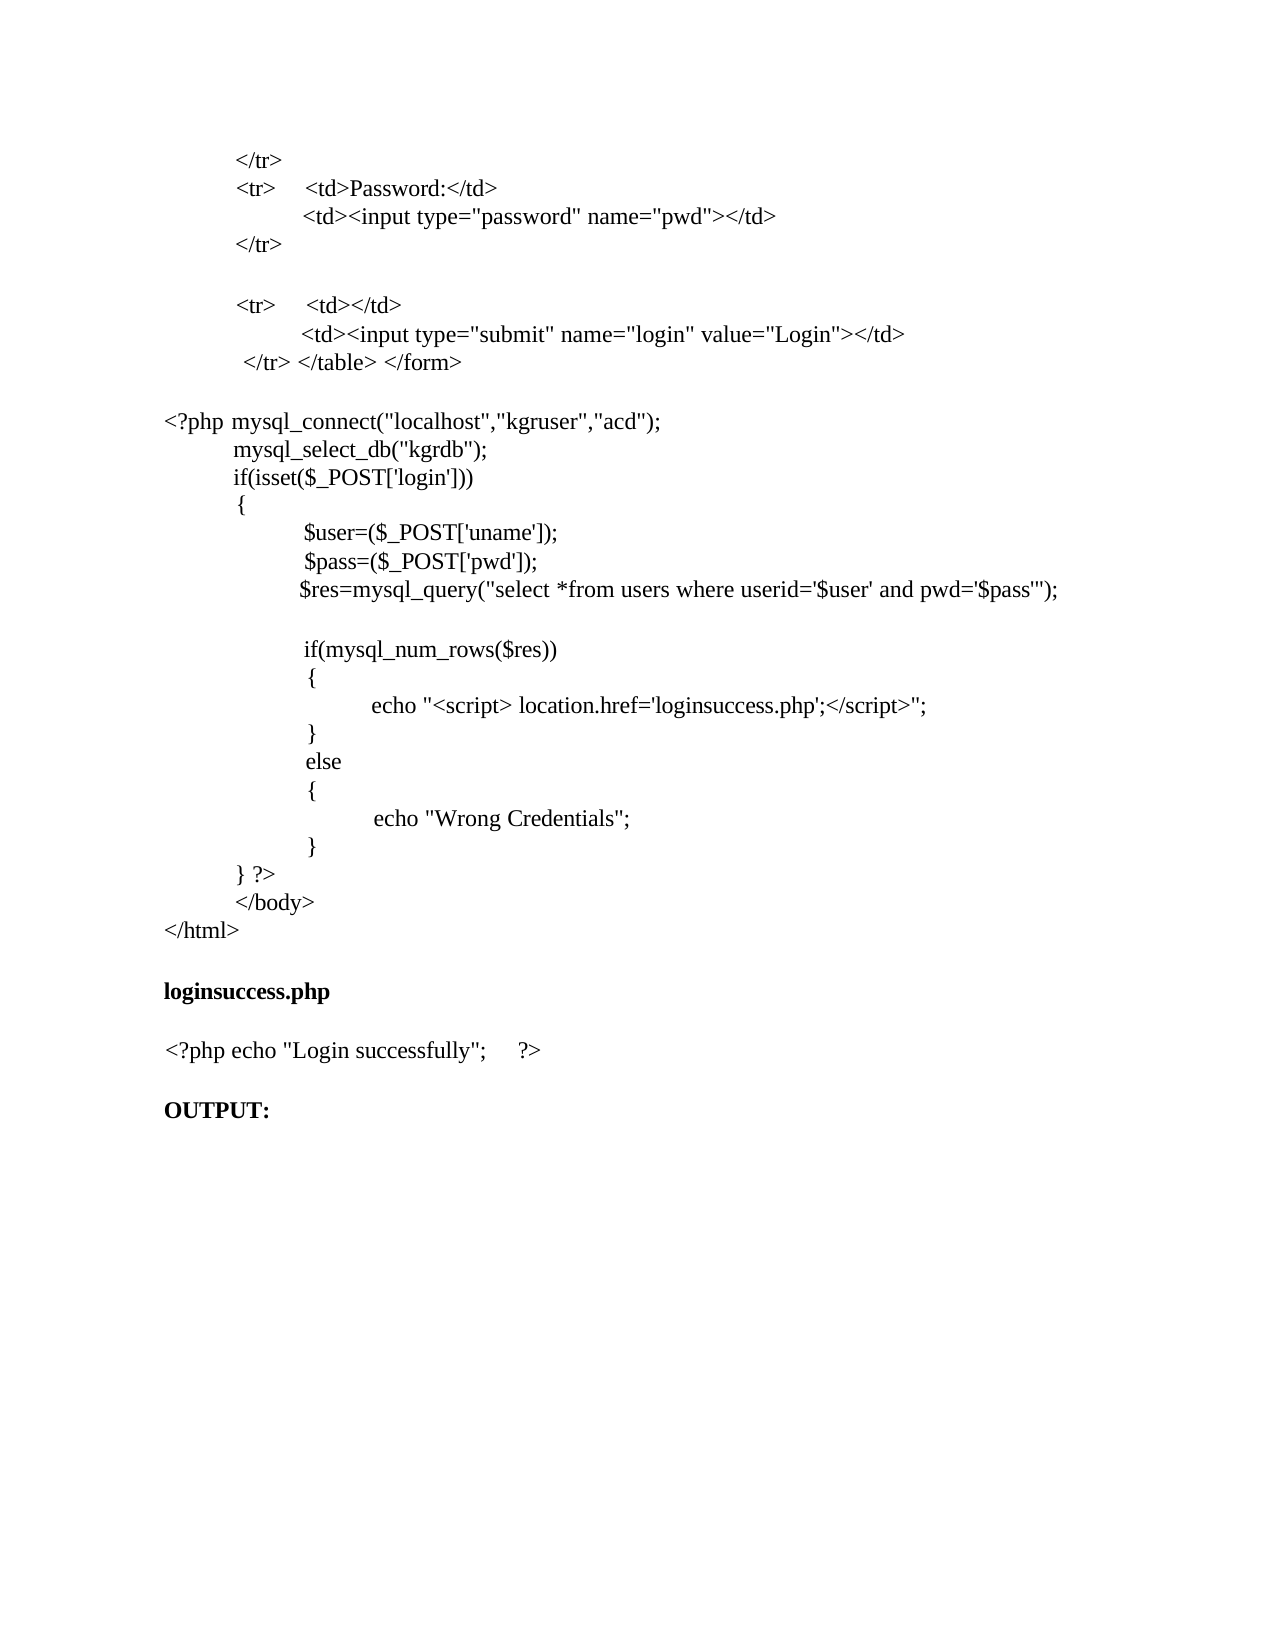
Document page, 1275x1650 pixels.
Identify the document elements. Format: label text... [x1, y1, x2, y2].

text } [306, 832, 343, 860]
text </html> [163, 916, 1185, 944]
text else [305, 747, 343, 775]
text } [306, 719, 343, 747]
text $user=($_POST['uname']); [303, 518, 1185, 546]
text $res=mysql_query("select *from users where userid='$user' and pwd='$pass'"); [299, 575, 1185, 603]
text { [306, 663, 1185, 691]
text <tr> <td></td> [236, 291, 1185, 319]
text $pass=($_POST['pwd']); [304, 547, 1185, 574]
text if(mysql_num_rows($res)) [303, 635, 1185, 663]
subtitle OUTPUT: [163, 1097, 1185, 1124]
text </tr> </table> </form> [243, 348, 1185, 375]
text } ?> [152, 860, 276, 888]
text <?php echo "Login successfully"; ?> [165, 1036, 1185, 1064]
text </tr> [235, 146, 1185, 174]
text <td><input type="submit" name="login" value="Login"></td> [301, 319, 1185, 347]
text echo "<script> location.href='loginsuccess.php';</script>"; [371, 691, 1185, 719]
text { [236, 491, 1185, 518]
subtitle loginsuccess.php [163, 977, 1185, 1004]
text <?php mysql_connect("localhost","kgruser","acd"); mysql_select_db("kgrdb"); if(isset($_POST['login'])) [163, 407, 666, 490]
text echo "Wrong Credentials"; [373, 804, 1185, 832]
text </tr> [235, 230, 1185, 258]
text { [306, 776, 343, 803]
text <td><input type="password" name="pwd"></td> [302, 202, 1185, 230]
text </body> [234, 888, 1185, 916]
text <tr> <td>Password:</td> [236, 174, 1185, 202]
